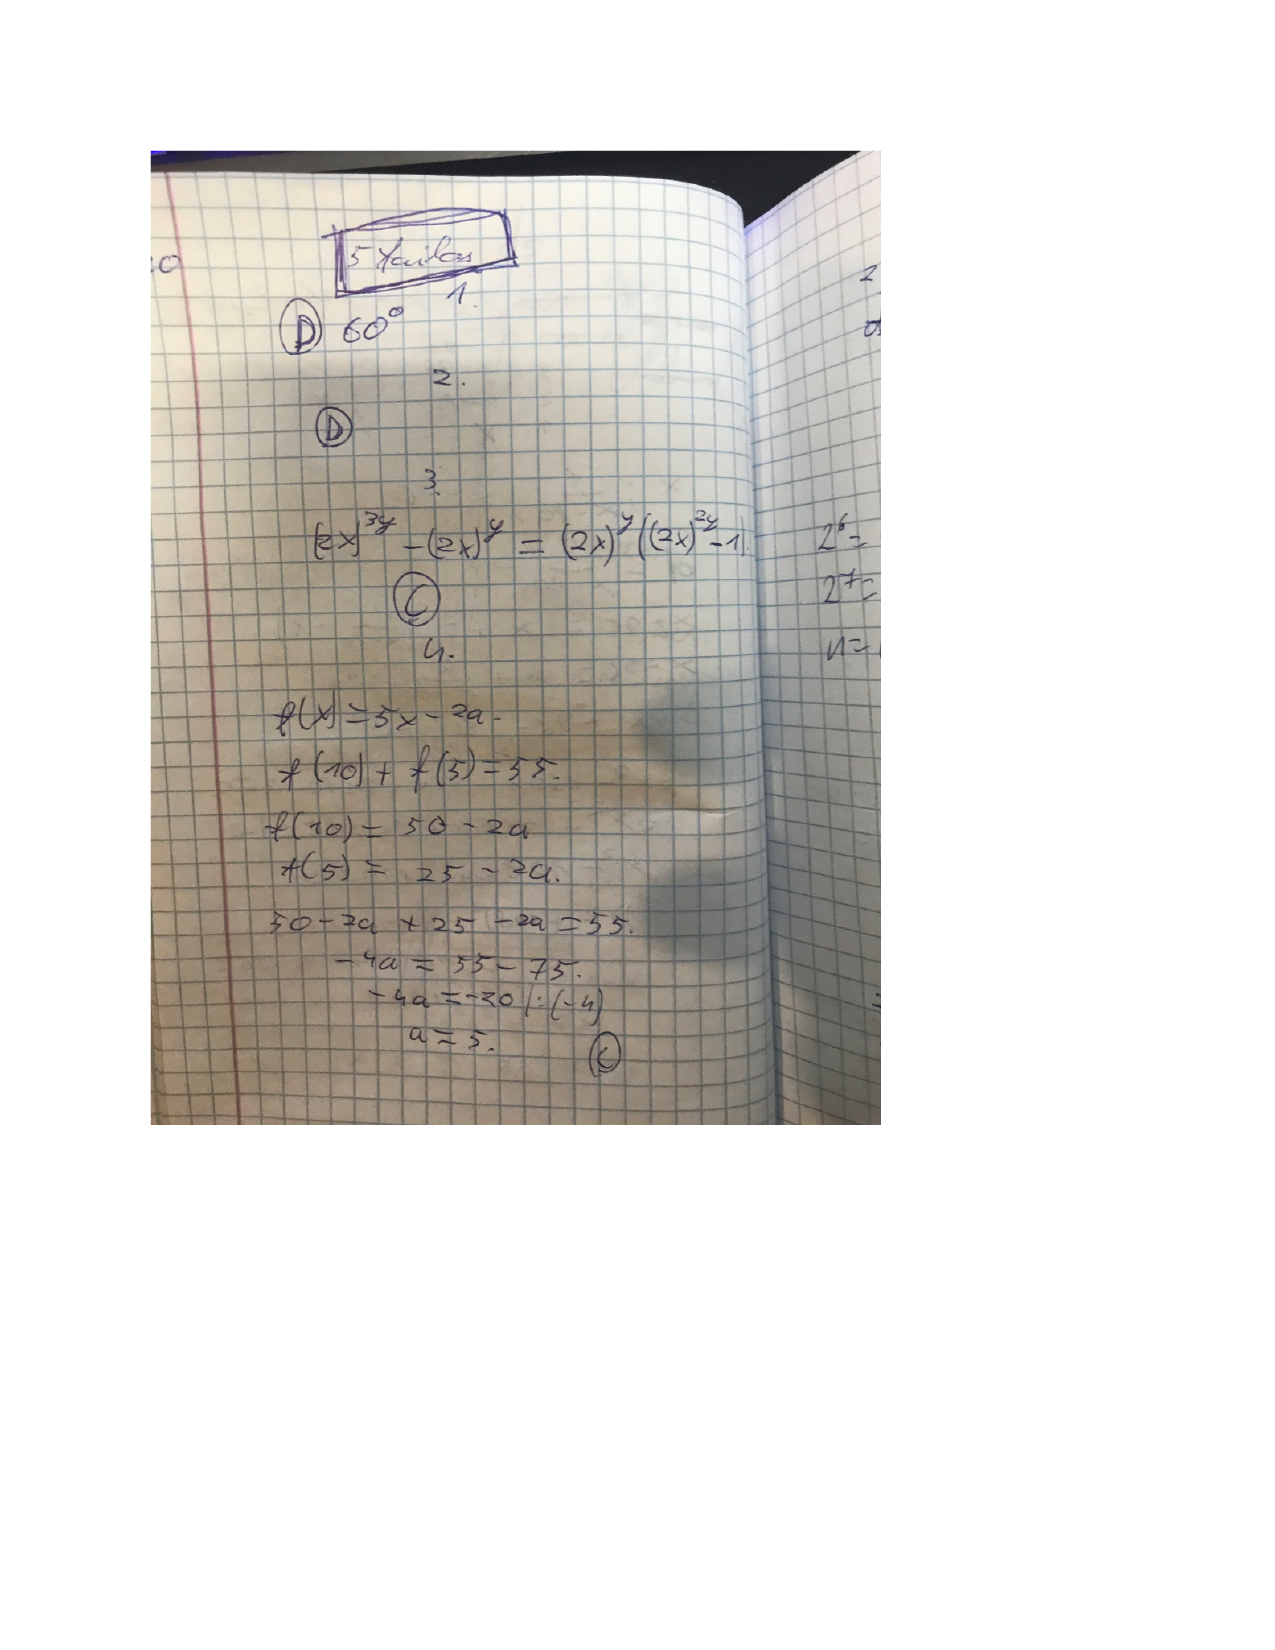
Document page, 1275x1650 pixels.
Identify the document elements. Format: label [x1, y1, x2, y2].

picture [151, 152, 881, 1125]
